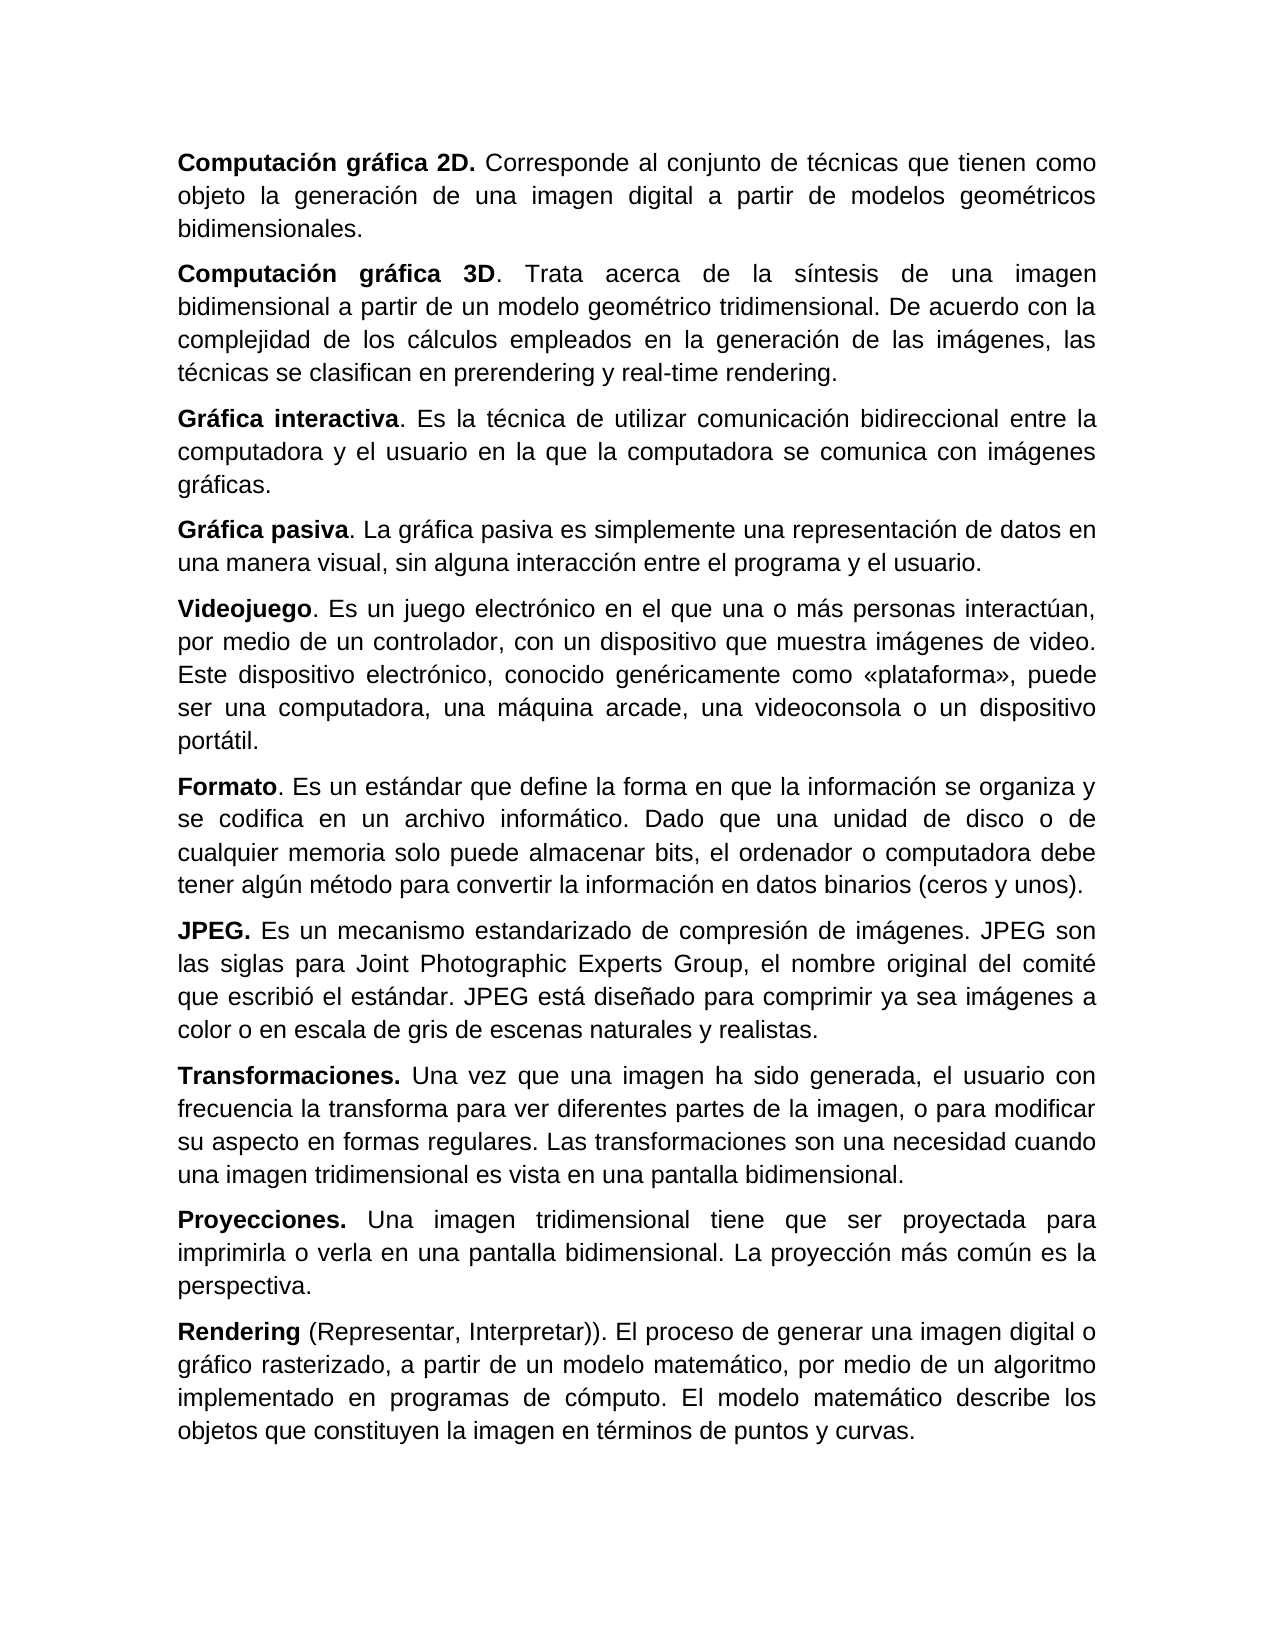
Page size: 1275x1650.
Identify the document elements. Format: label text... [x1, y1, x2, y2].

text Computación gráfica 2D. Corresponde al conjunto de técnicas que tienen como objeto la generación de una imagen digital a partir de modelos geométricos bidimensionales. [177, 148, 1098, 242]
text Videojuego. Es un juego electrónico en el que una o más personas interactúan, por medio de un controlador, con un dispositivo que muestra imágenes de video. Este dispositivo electrónico, conocido genéricamente como «plataforma», puede ser una computadora, una máquina arcade, una videoconsola o un dispositivo portátil. [177, 594, 1098, 755]
text JPEG. Es un mecanismo estandarizado de compresión de imágenes. JPEG son las siglas para Joint Photographic Experts Group, el nombre original del comité que escribió el estándar. JPEG está diseñado para comprimir ya sea imágenes a color o en escala de gris de escenas naturales y realistas. [177, 916, 1098, 1044]
text Gráfica interactiva. Es la técnica de utilizar comunicación bidireccional entre la computadora y el usuario en la que la computadora se comunica con imágenes gráficas. [177, 404, 1098, 498]
text Transformaciones. Una vez que una imagen ha sido generada, el usuario con frecuencia la transforma para ver diferentes partes de la imagen, o para modificar su aspecto en formas regulares. Las transformaciones son una necesidad cuando una imagen tridimensional es vista en una pantalla bidimensional. [177, 1061, 1098, 1188]
text Gráfica pasiva. La gráfica pasiva es simplemente una representación de datos en una manera visual, sin alguna interacción entre el programa y el usuario. [177, 515, 1098, 577]
text Computación gráfica 3D. Trata acerca de la síntesis de una imagen bidimensional a partir de un modelo geométrico tridimensional. De acuerdo con la complejidad de los cálculos empleados en la generación de las imágenes, las técnicas se clasifican en prerendering y real-time rendering. [177, 259, 1098, 387]
text Rendering (Representar, Interpretar)). El proceso de generar una imagen digital o gráfico rasterizado, a partir de un modelo matemático, por medio de un algoritmo implementado en programas de cómputo. El modelo matemático describe los objetos que constituyen la imagen en términos de puntos y curvas. [177, 1317, 1098, 1444]
text Formato. Es un estándar que define la forma en que la información se organiza y se codifica en un archivo informático. Dado que una unidad de disco o de cualquier memoria solo puede almacenar bits, el ordenador o computadora debe tener algún método para convertir la información en datos binarios (ceros y unos). [177, 771, 1098, 899]
text Proyecciones. Una imagen tridimensional tiene que ser proyectada para imprimirla o verla en una pantalla bidimensional. La proyección más común es la perspectiva. [177, 1205, 1098, 1300]
